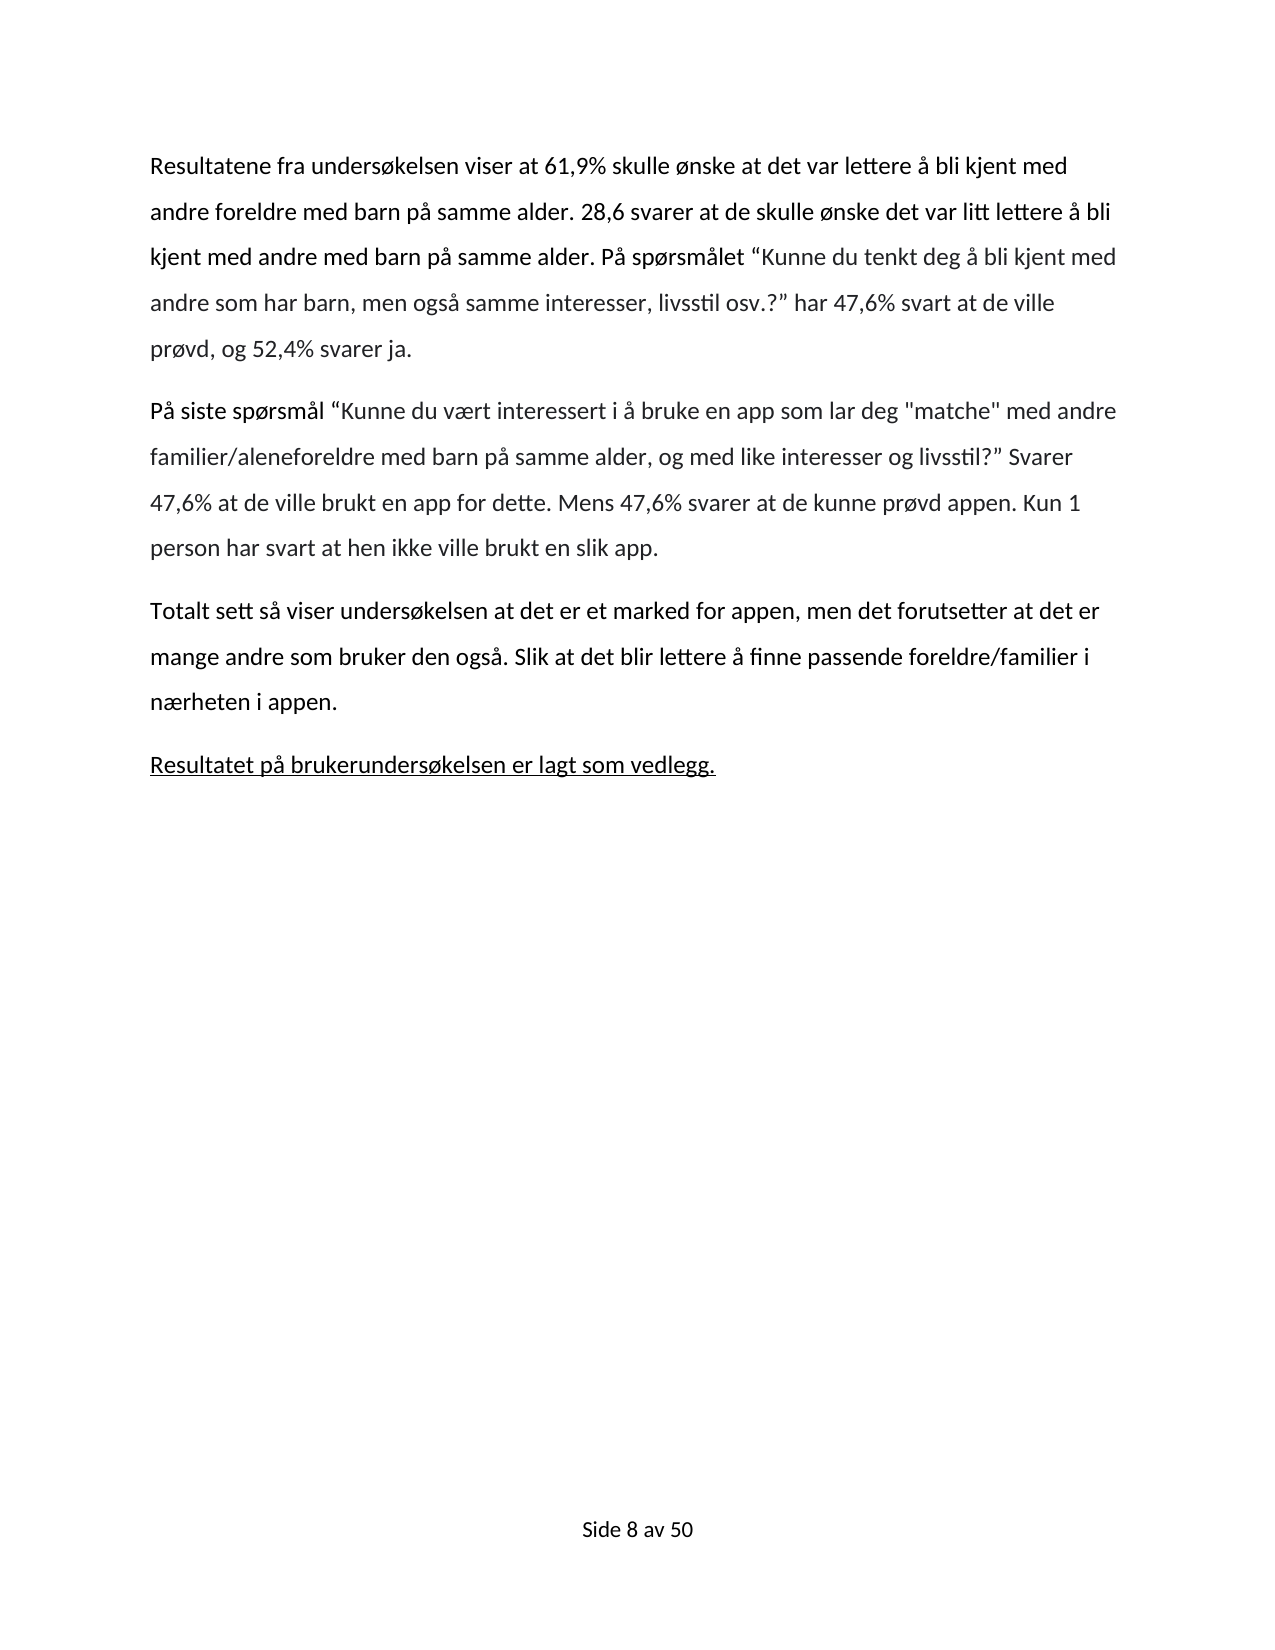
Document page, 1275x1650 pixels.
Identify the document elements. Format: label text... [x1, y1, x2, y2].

text På siste spørsmål “Kunne du vært interessert i å bruke en app som lar deg "matche" med andre familier/aleneforeldre med barn på samme alder, og med like interesser og livsstil?” Svarer 47,6% at de ville brukt en app for dette. Mens 47,6% svarer at de kunne prøvd appen. Kun 1 person har svart at hen ikke ville brukt en slik app. [150, 395, 1125, 563]
text Resultatene fra undersøkelsen viser at 61,9% skulle ønske at det var lettere å bli kjent med andre foreldre med barn på samme alder. 28,6 svarer at de skulle ønske det var litt lettere å bli kjent med andre med barn på samme alder. På spørsmålet “Kunne du tenkt deg å bli kjent med andre som har barn, men også samme interesser, livsstil osv.?” har 47,6% svart at de ville prøvd, og 52,4% svarer ja. [150, 150, 1125, 363]
text Resultatet på brukerundersøkelsen er lagt som vedlegg. [150, 749, 1125, 779]
text Totalt sett så viser undersøkelsen at det er et marked for appen, men det forutsetter at det er mange andre som bruker den også. Slik at det blir lettere å finne passende foreldre/familier i nærheten i appen. [150, 595, 1125, 717]
